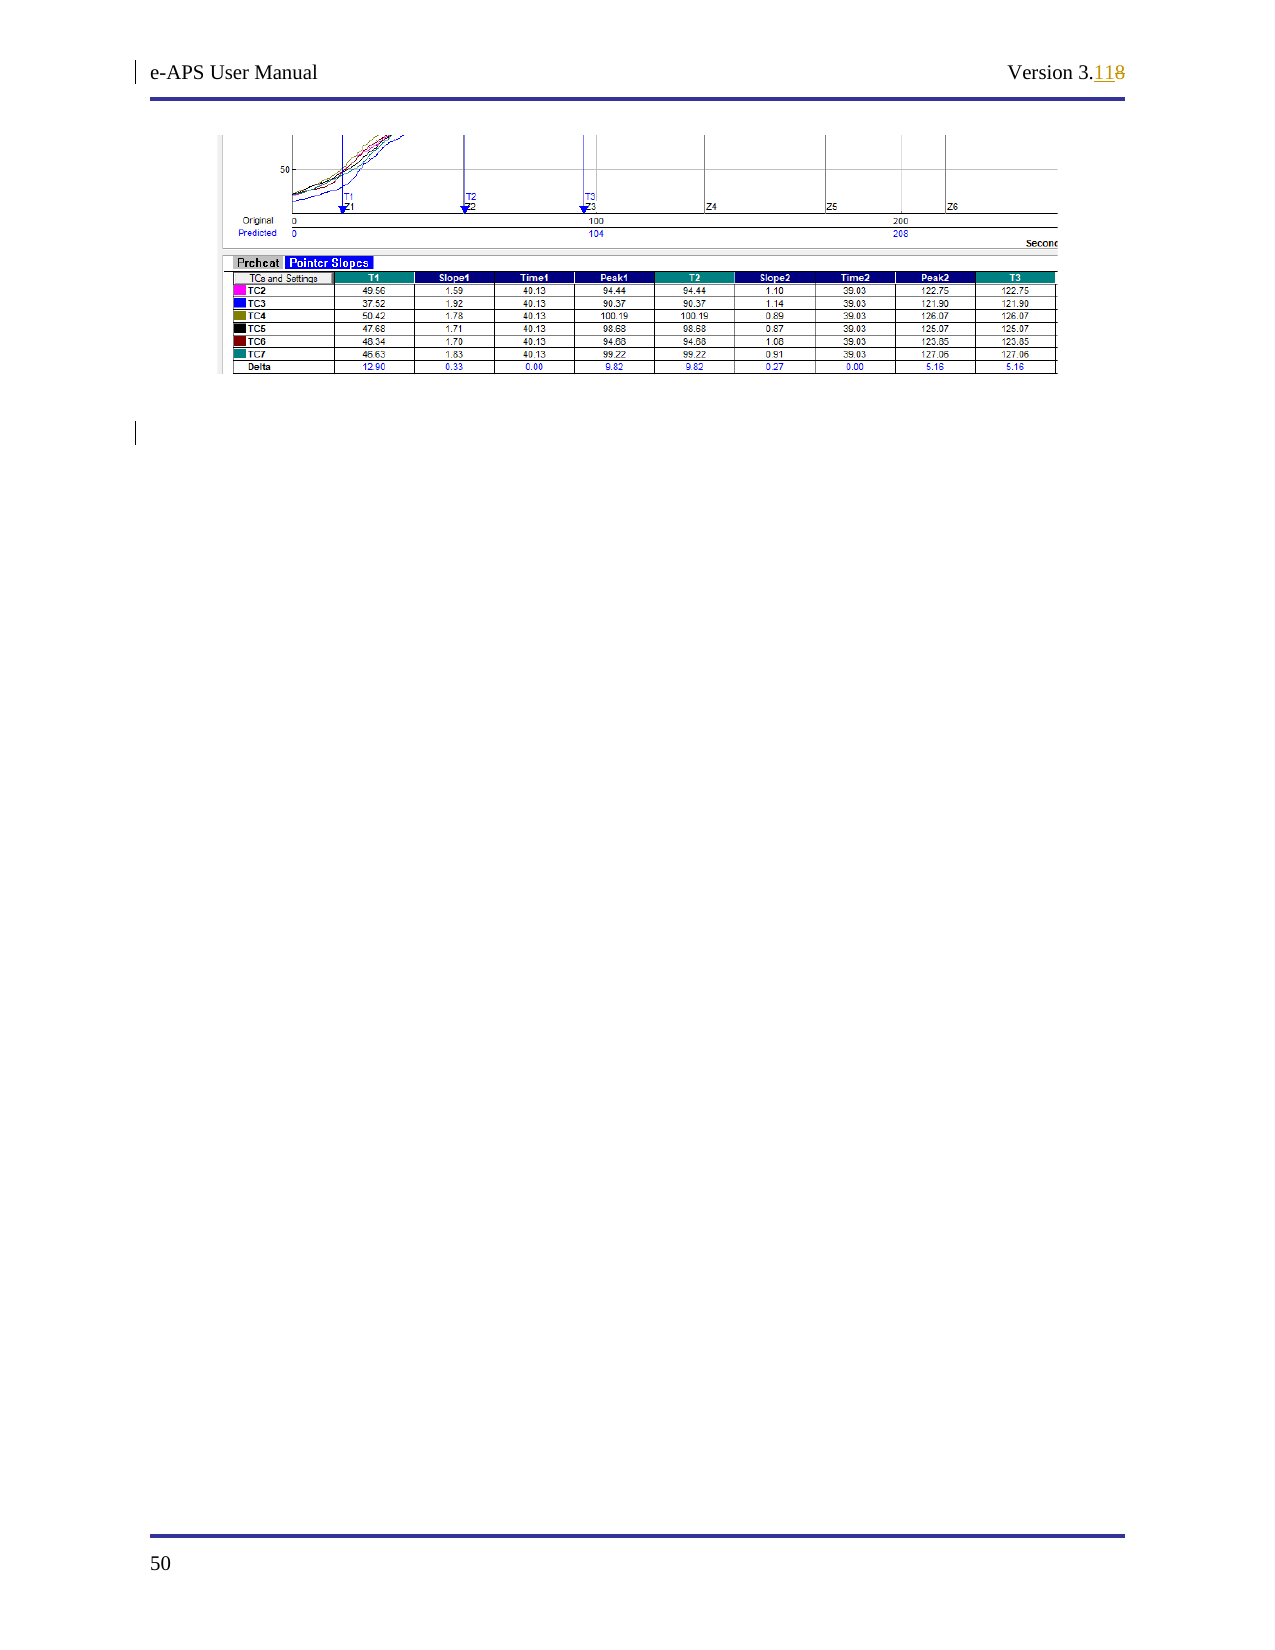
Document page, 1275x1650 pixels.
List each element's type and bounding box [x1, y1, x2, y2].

picture [217, 135, 1058, 374]
